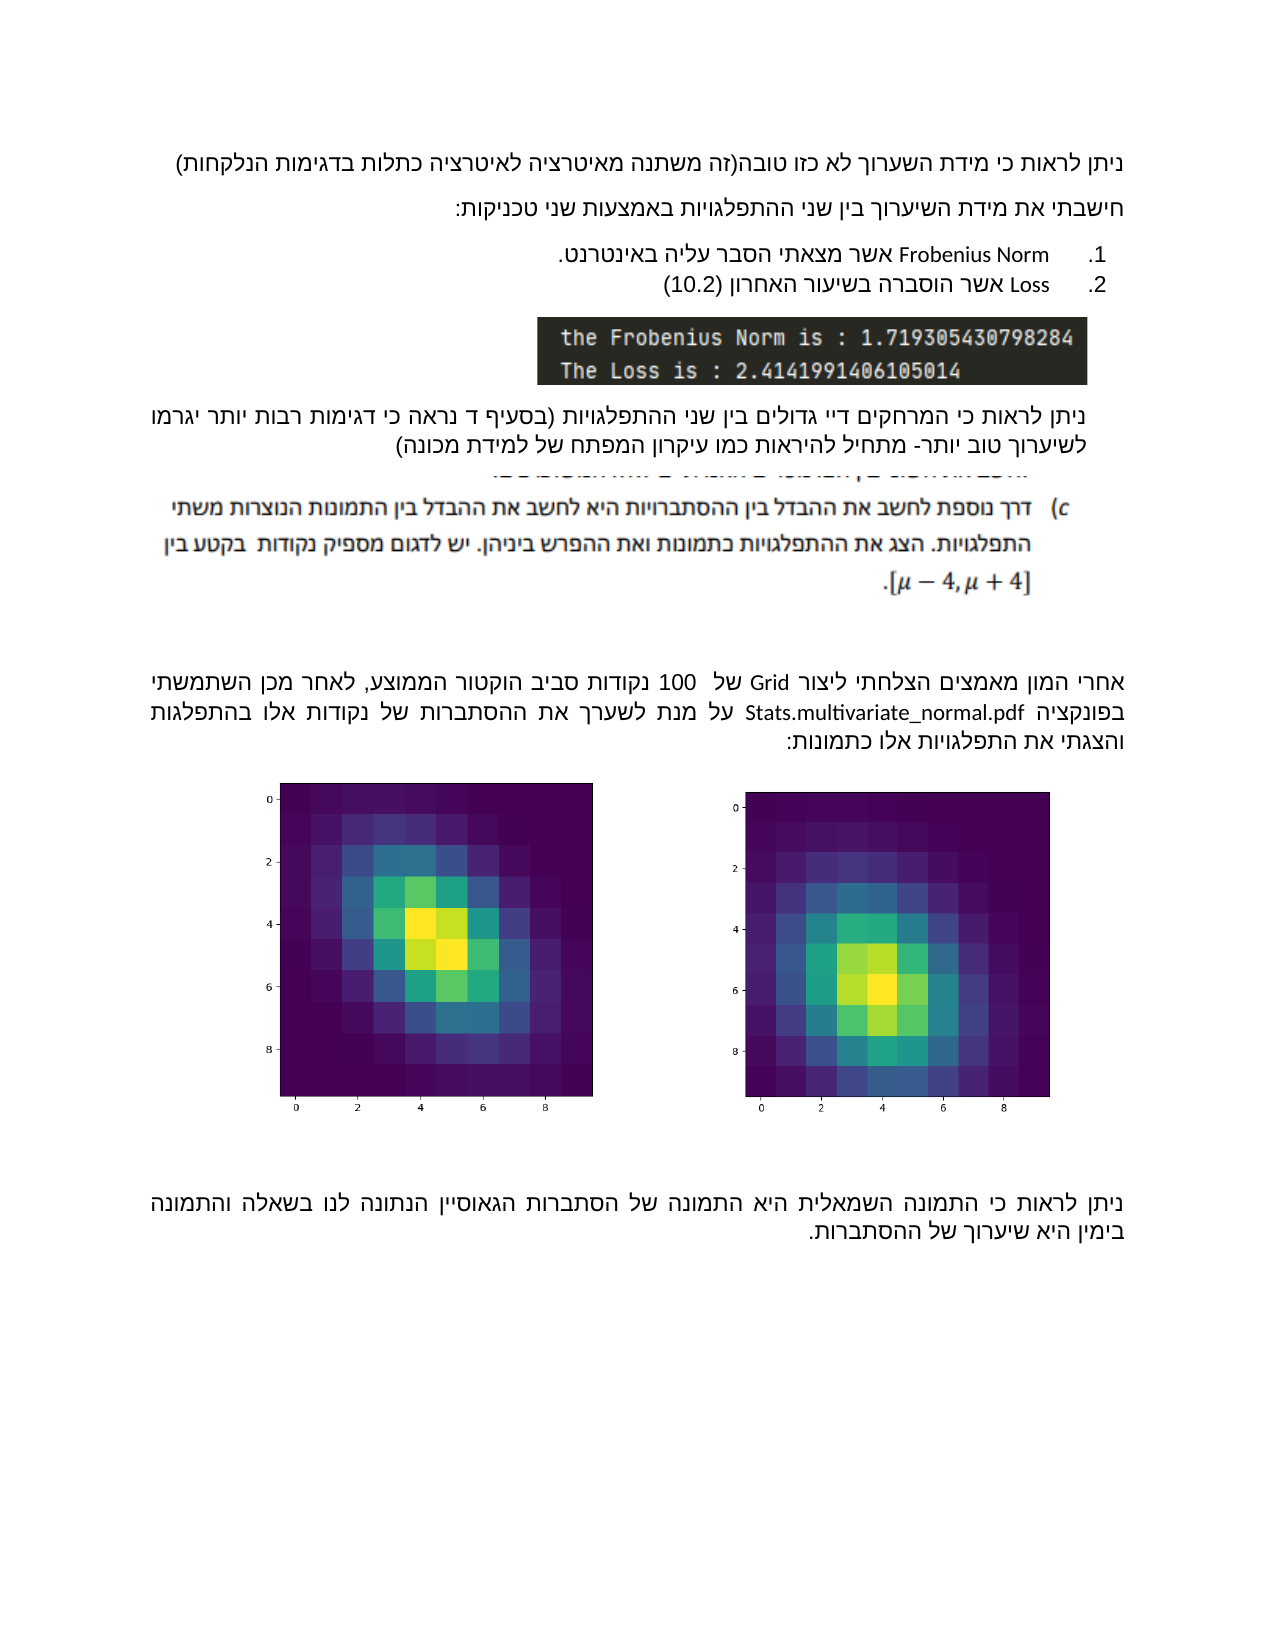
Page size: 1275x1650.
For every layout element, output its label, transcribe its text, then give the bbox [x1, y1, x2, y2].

text אחרי המון מאמצים הצלחתי ליצור Grid של 100 נקודות סביב הוקטור הממוצע, לאחר מכן השתמשתי בפונקציה Stats.multivariate_normal.pdf על מנת לשערך את ההסתברות של נקודות אלו בהתפלגות והצגתי את התפלגויות אלו כתמונות: [150, 668, 1125, 754]
picture [115, 476, 1088, 602]
text חישבתי את מידת השיערוך בין שני ההתפלגויות באמצעות שני טכניקות: [150, 195, 1125, 221]
picture [201, 772, 1125, 1124]
text ניתן לראות כי המרחקים דיי גדולים בין שני ההתפלגויות (בסעיף ד נראה כי דגימות רבות יותר יגרמו לשיערוך טוב יותר- מתחיל להיראות כמו עיקרון המפתח של למידת מכונה) [150, 403, 1087, 458]
picture [537, 317, 1088, 385]
text ניתן לראות כי מידת השערוך לא כזו טובה(זה משתנה מאיטרציה לאיטרציה כתלות בדגימות הנלקחות) [150, 150, 1125, 176]
text ניתן לראות כי התמונה השמאלית היא התמונה של הסתברות הגאוסיין הנתונה לנו בשאלה והתמונה בימין היא שיערוך של ההסתברות. [150, 1189, 1125, 1244]
list Frobenius Norm אשר מצאתי הסבר עליה באינטרנט. [150, 240, 1087, 268]
list Loss אשר הוסברה בשיעור האחרון (10.2) [150, 270, 1087, 298]
